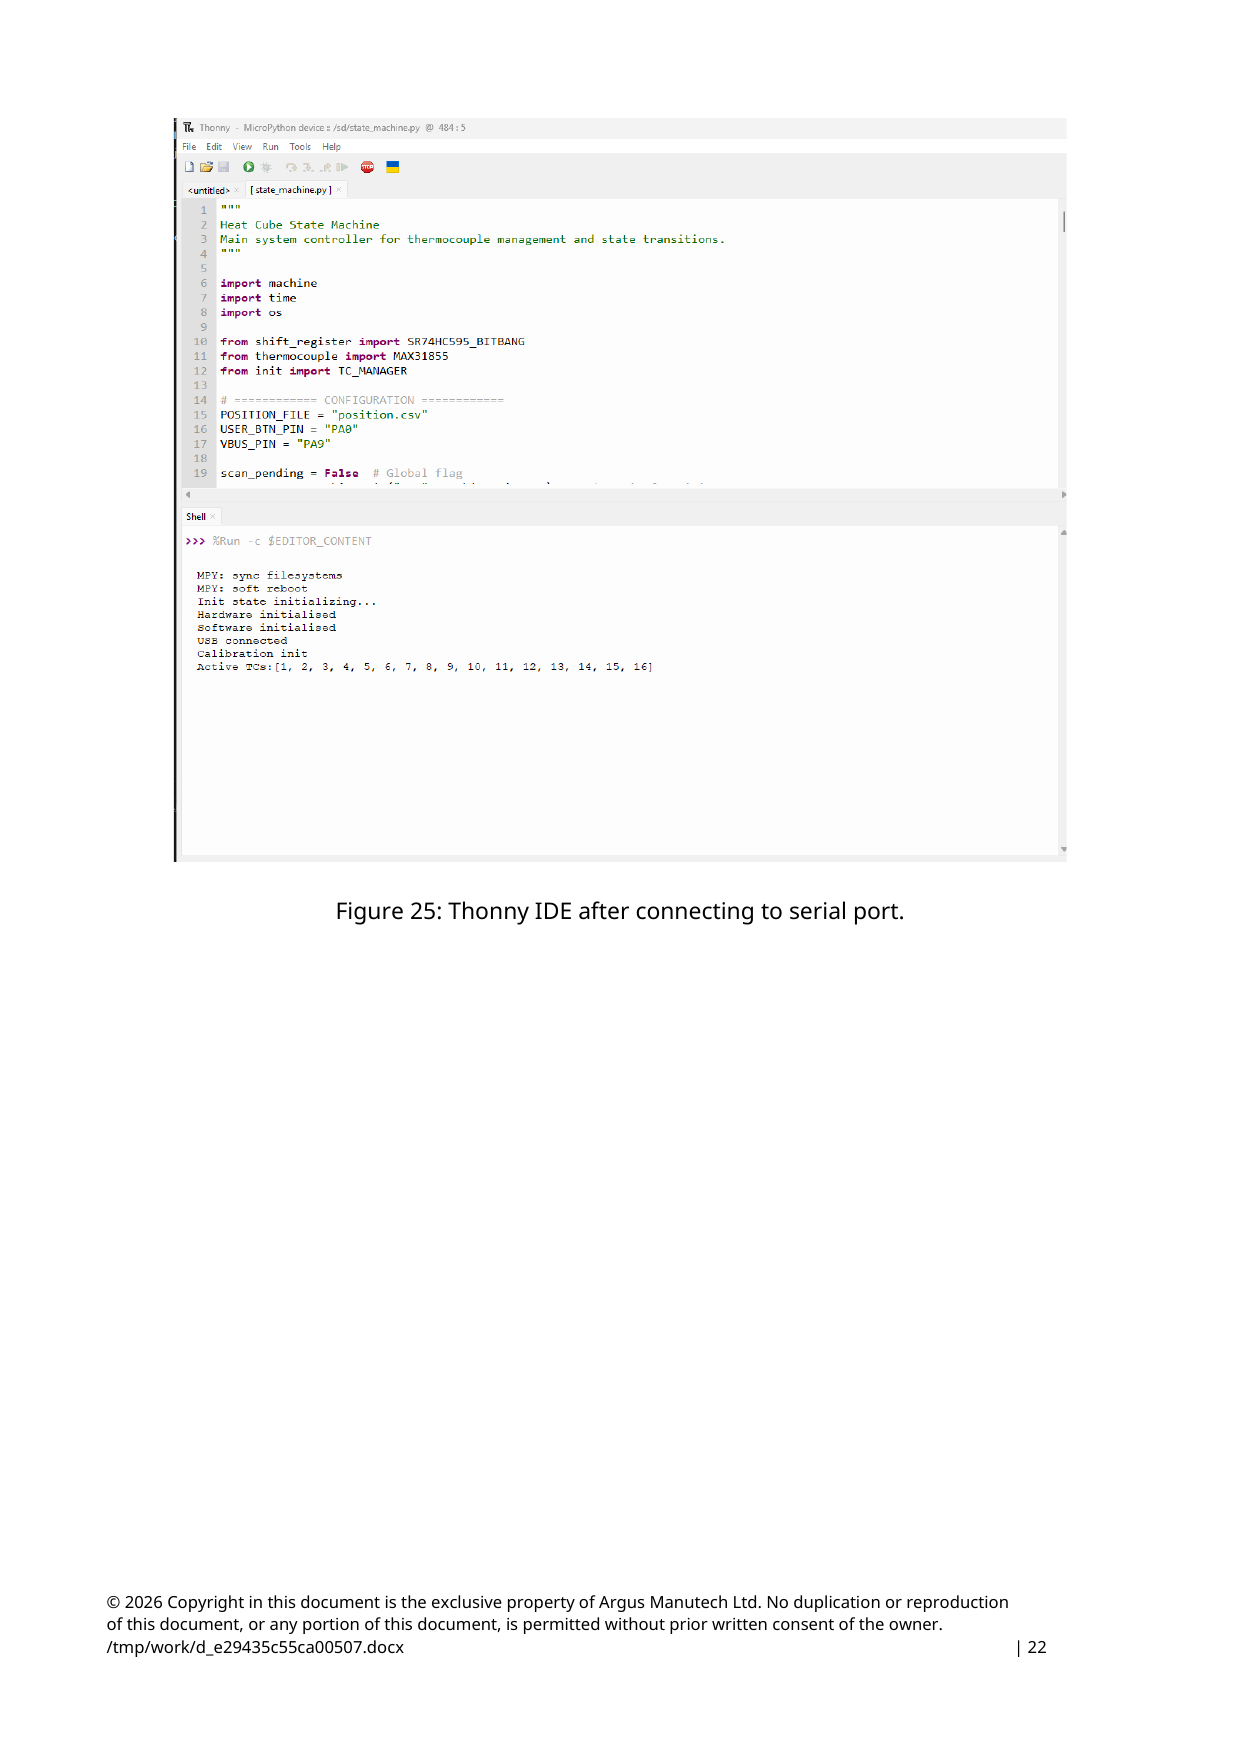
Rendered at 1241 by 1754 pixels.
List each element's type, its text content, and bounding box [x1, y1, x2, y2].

text Figure 25: Thonny IDE after connecting to serial port. [106, 894, 1134, 926]
picture [173, 118, 1067, 862]
